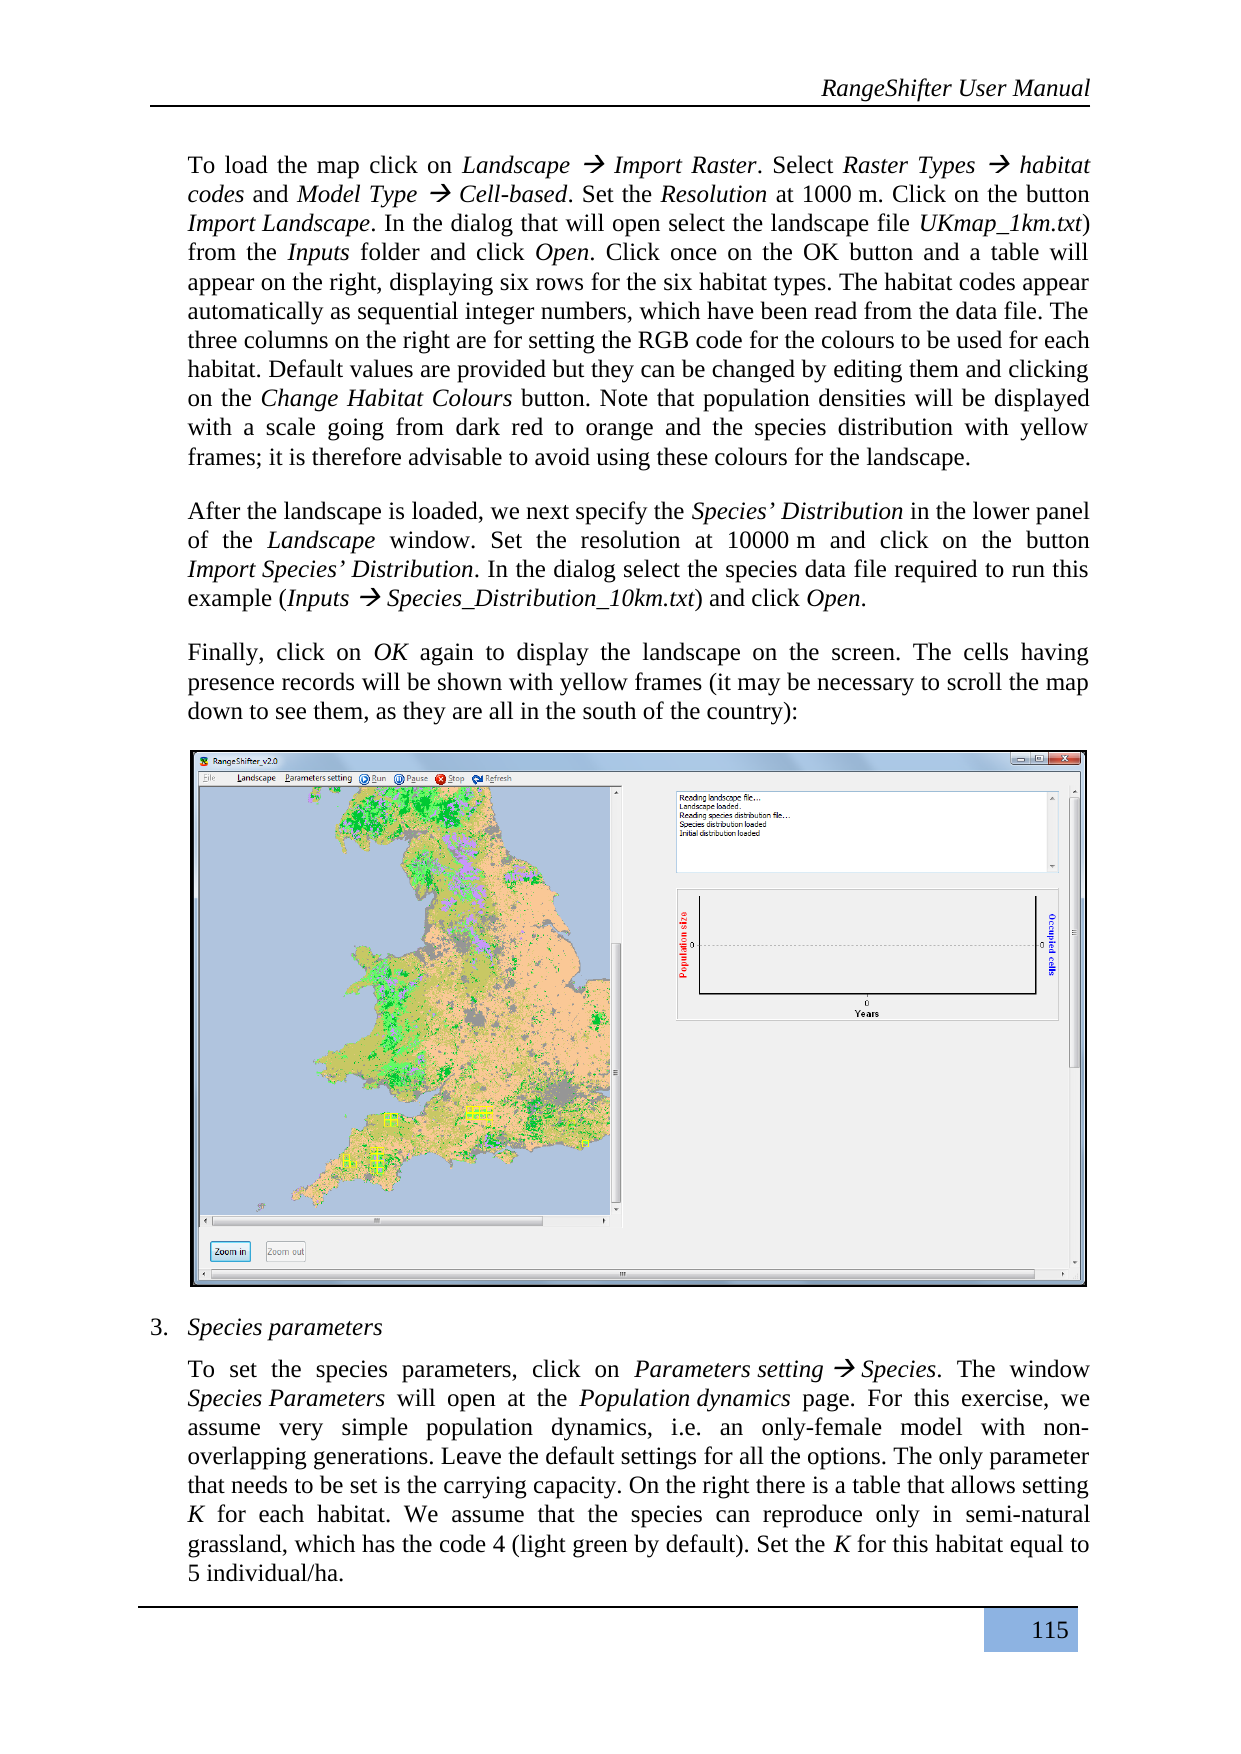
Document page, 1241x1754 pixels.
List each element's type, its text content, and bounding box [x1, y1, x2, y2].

text Finally, click on OK again to display the landscape on the screen. The cells having presence records will be shown with yellow frames (it may be necessary to scroll the map down to see them, as they are all in the south of the country): [187, 637, 1090, 725]
picture [193, 752, 1085, 1285]
list To set the species parameters, click on Parameters setting Species. The window Species Parameters will open at the Population dynamics page. For this exercise, we assume very simple population dynamics, i.e. an only-female model with non-overlapping generations. Leave the default settings for all the options. The only parameter that needs to be set is the carrying capacity. On the right there is a table that allows setting K for each habitat. We assume that the species can reproduce only in semi-natural grassland, which has the code 4 (light green by default). Set the K for this habitat equal to 5 individual/ha. [187, 1354, 1090, 1587]
text To load the map click on Landscape Import Raster. Select Raster Types habitat codes and Model Type Cell-based. Set the Resolution at 1000 m. Click on the button Import Landscape. In the dialog that will open select the landscape file UKmap_1km.txt) from the Inputs folder and click Open. Click once on the OK button and a table will appear on the right, displaying six rows for the six habitat types. The habitat codes appear automatically as sequential integer numbers, which have been read from the data file. The three columns on the right are for setting the RGB code for the colours to be used for each habitat. Default values are provided but they can be changed by editing them and clicking on the Change Habitat Colours button. Note that population densities will be displayed with a scale going from dark red to orange and the species distribution with yellow frames; it is therefore advisable to avoid using these colours for the landscape. [187, 150, 1090, 471]
text After the landscape is loaded, we next specify the Species’ Distribution in the lower panel of the Landscape window. Set the resolution at 10000 m and click on the button Import Species’ Distribution. In the dialog select the species data file required to run this example (Inputs Species_Distribution_10km.txt) and click Open. [187, 496, 1090, 612]
text Species parameters [150, 1312, 1090, 1341]
